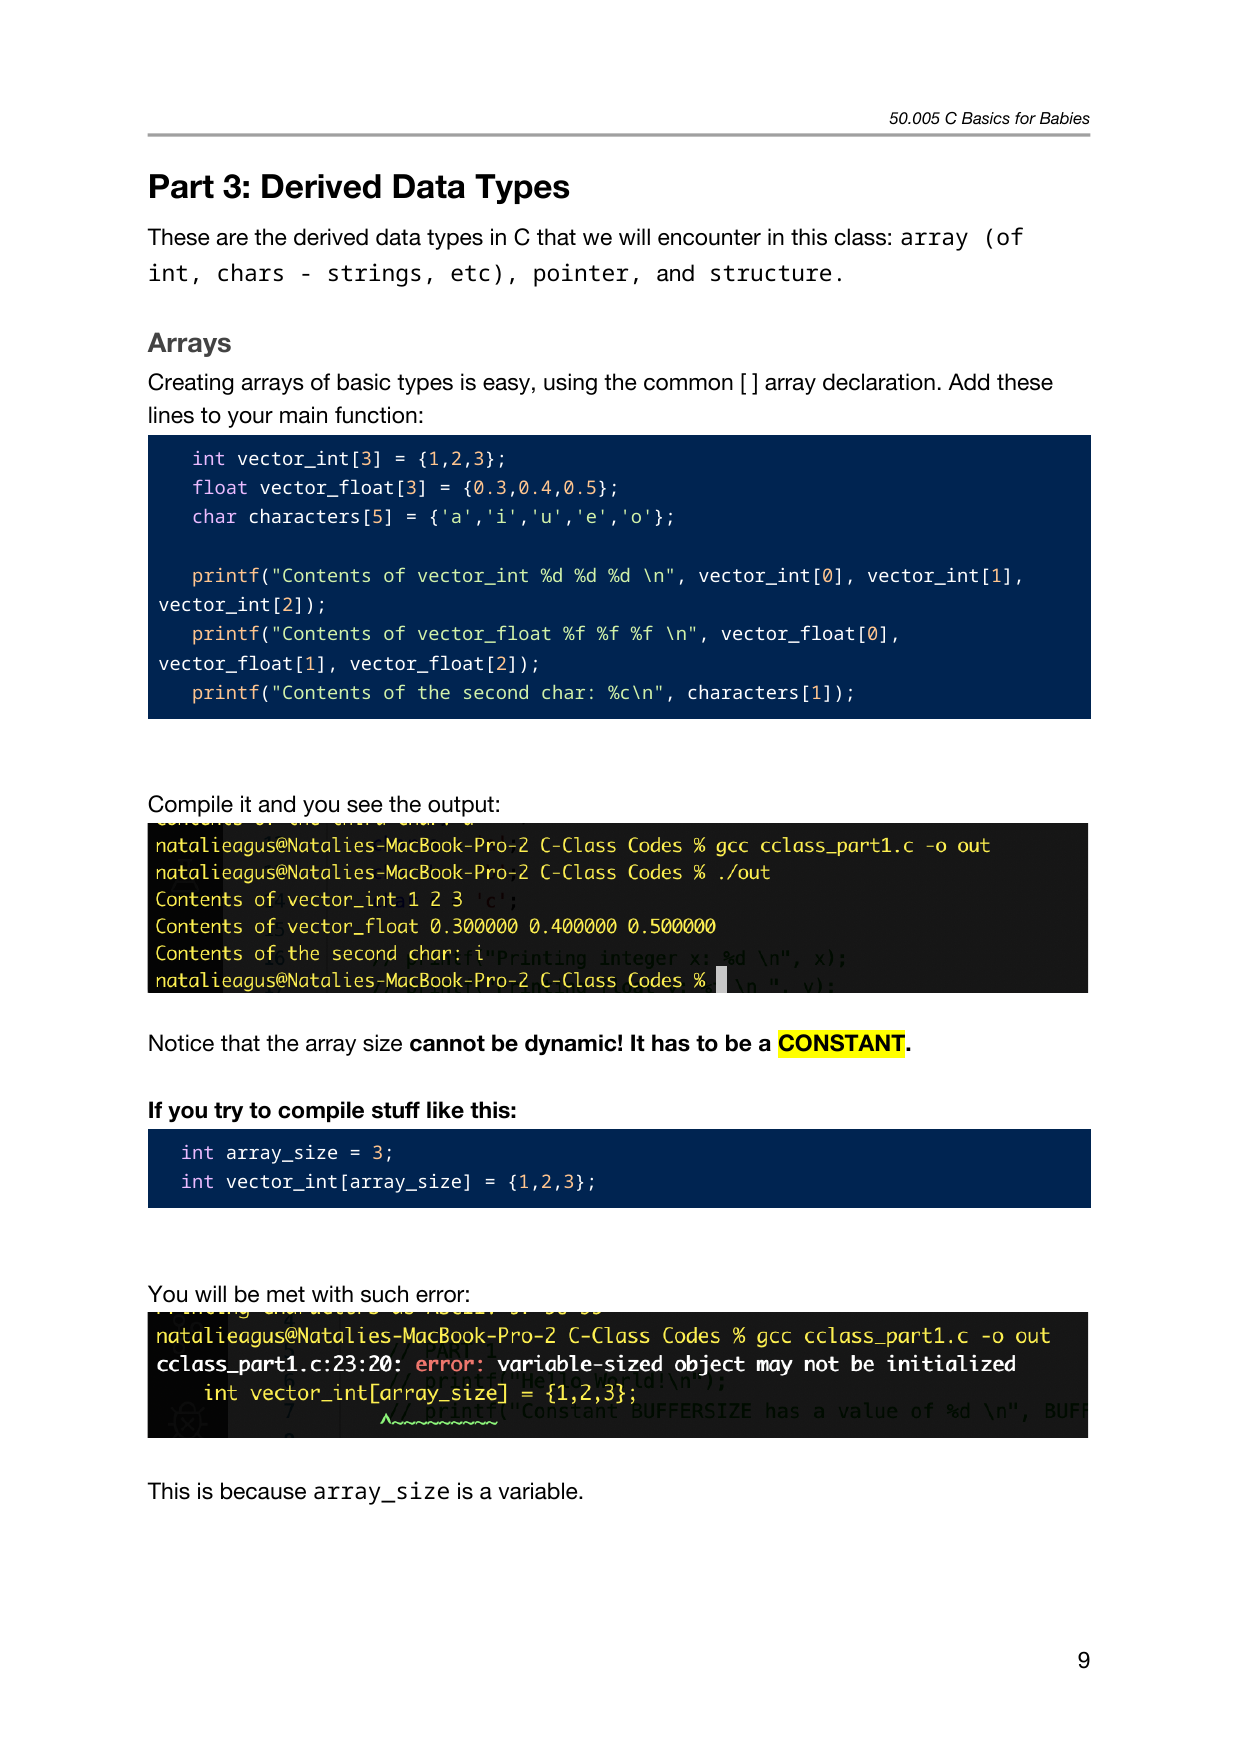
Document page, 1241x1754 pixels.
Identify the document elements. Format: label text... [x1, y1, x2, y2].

subtitle Part 3: Derived Data Types [148, 166, 1090, 208]
text You will be met with such error: [148, 1280, 1090, 1309]
text Creating arrays of basic types is easy, using the common [ ] array declaration. Add these lines to your main function: [148, 368, 1090, 430]
table_header int vector_int[3] = {1,2,3}; float vector_float[3] = {0.3,0.4,0.5}; char characters[5] = {'a','i','u','e','o'}; printf("Contents of vector_int %d %d %d \n", vector_int[0], vector_int[1], vector_int[2]); printf("Contents of vector_float %f %f %f \n", vector_float[0], vector_float[1], vector_float[2]); printf("Contents of the second char: %c\n", characters[1]); [148, 435, 1091, 719]
picture [147, 823, 1089, 993]
picture [147, 1312, 1089, 1438]
table_header int array_size = 3; int vector_int[array_size] = {1,2,3}; [148, 1129, 1091, 1208]
text This is because array_size is a variable. [148, 1475, 1090, 1507]
text Notice that the array size cannot be dynamic! It has to be a CONSTANT. [148, 1029, 1090, 1058]
text If you try to compile stuff like this: [148, 1096, 1090, 1125]
text Compile it and you see the output: [148, 790, 1090, 819]
subtitle Arrays [148, 326, 1090, 360]
text These are the derived data types in C that we will encounter in this class: array (of int, chars - strings, etc), pointer, and structure. [148, 221, 1090, 288]
